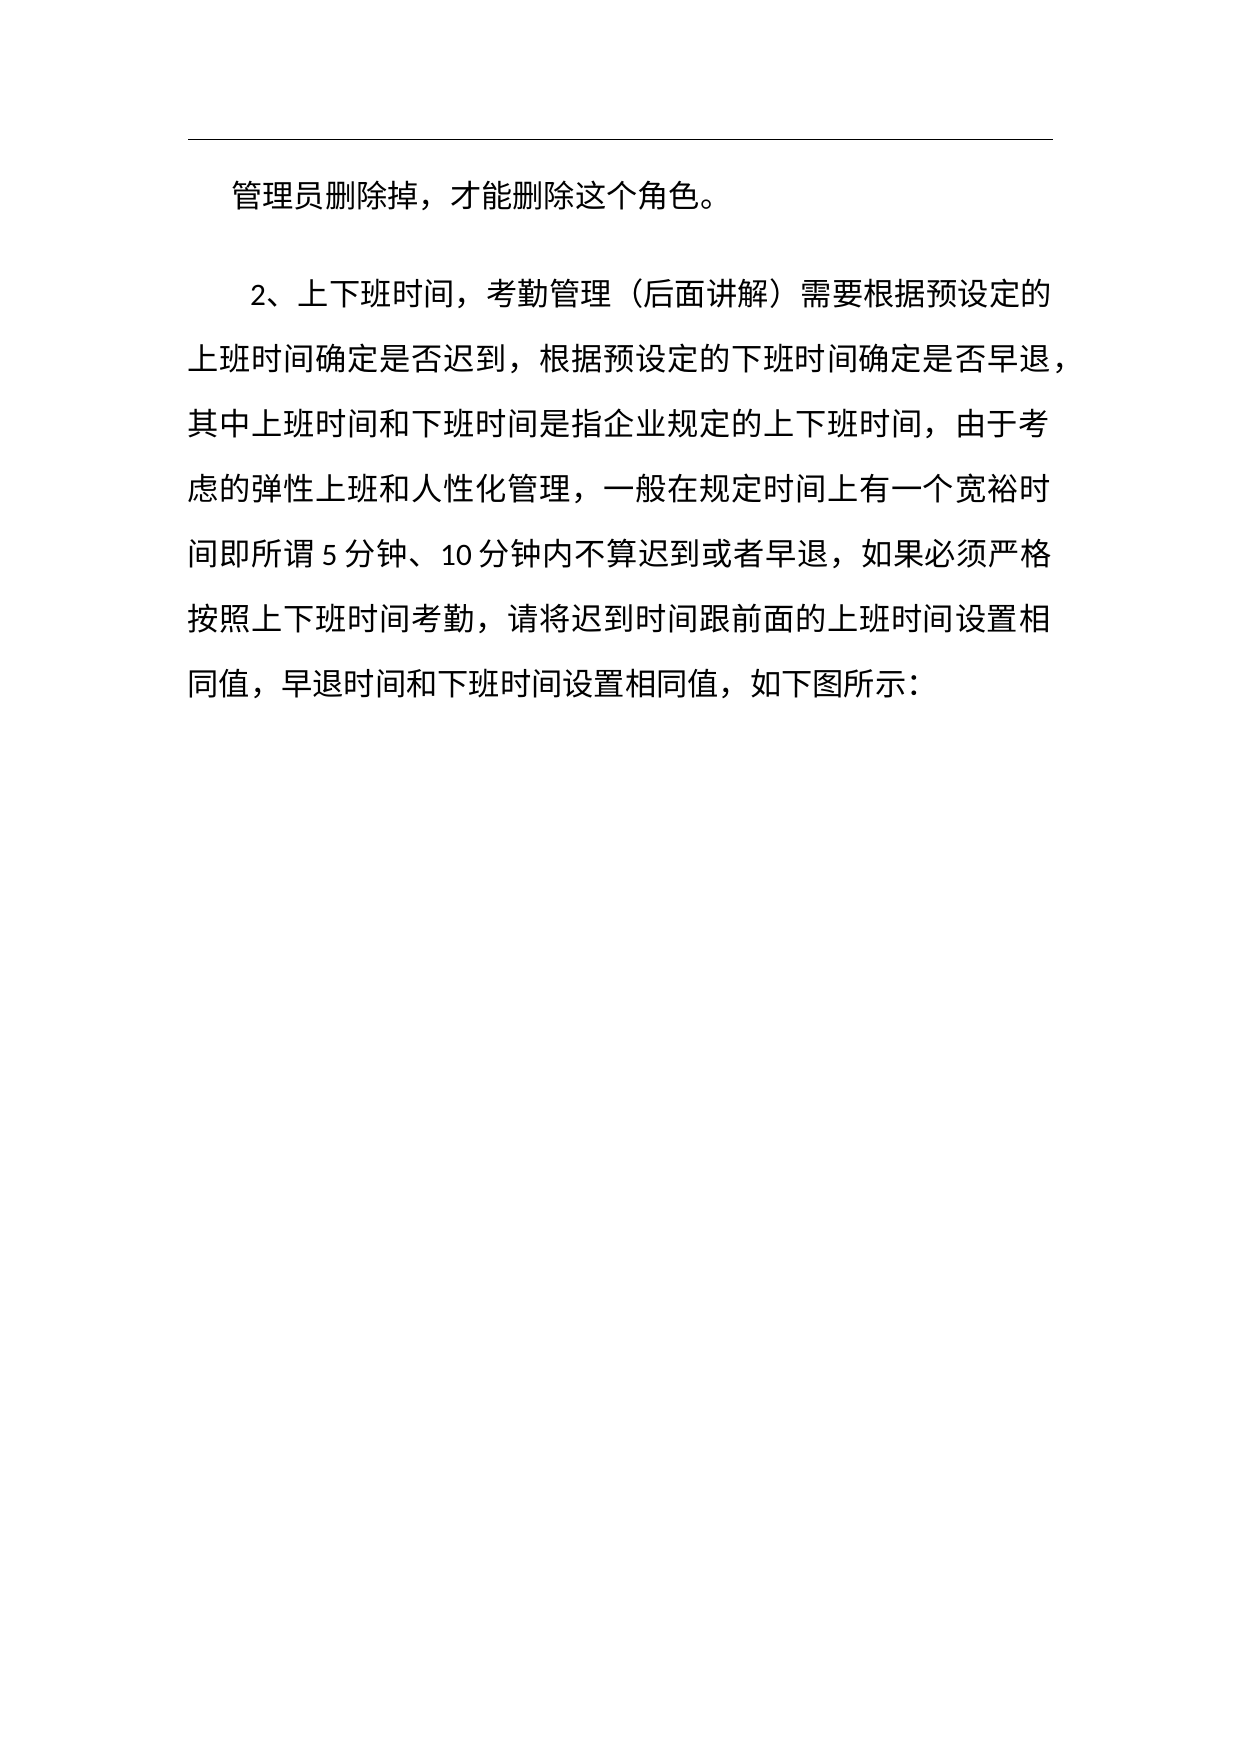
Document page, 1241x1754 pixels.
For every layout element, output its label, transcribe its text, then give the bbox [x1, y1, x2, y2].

text 2、上下班时间，考勤管理（后面讲解）需要根据预设定的上班时间确定是否迟到，根据预设定的下班时间确定是否早退，其中上班时间和下班时间是指企业规定的上下班时间，由于考虑的弹性上班和人性化管理，一般在规定时间上有一个宽裕时间即所谓5分钟、10分钟内不算迟到或者早退，如果必须严格按照上下班时间考勤，请将迟到时间跟前面的上班时间设置相同值，早退时间和下班时间设置相同值，如下图所示： [187, 259, 1053, 714]
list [187, 161, 1053, 226]
